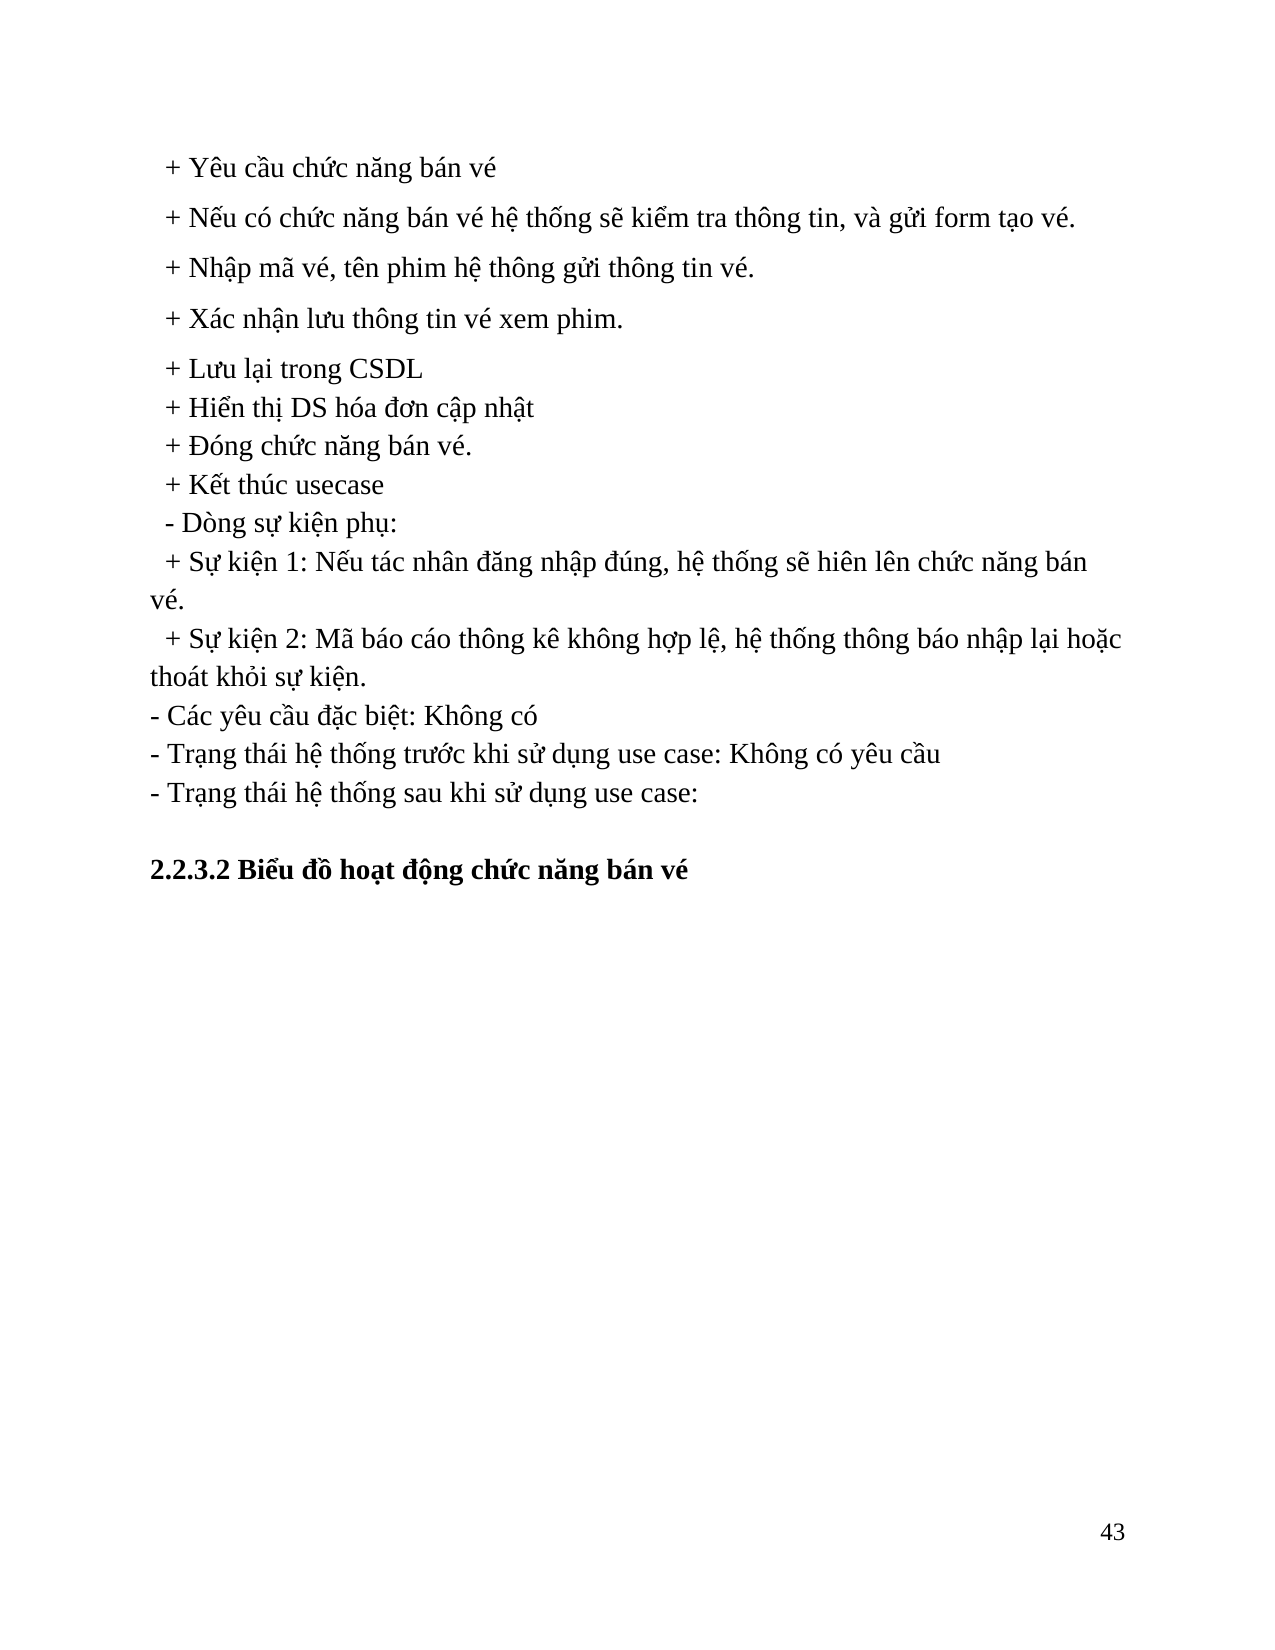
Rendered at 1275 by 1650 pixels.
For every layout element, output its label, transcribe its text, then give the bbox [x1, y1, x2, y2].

text + Yêu cầu chức năng bán vé [150, 150, 1125, 183]
text - Trạng thái hệ thống trước khi sử dụng use case: Không có yêu cầu [150, 737, 1125, 770]
text + Nhập mã vé, tên phim hệ thông gửi thông tin vé. [150, 251, 1125, 284]
text + Xác nhận lưu thông tin vé xem phim. [150, 301, 1125, 334]
text + Sự kiện 1: Nếu tác nhân đăng nhập đúng, hệ thống sẽ hiên lên chức năng bán vé. [150, 544, 1125, 616]
text + Sự kiện 2: Mã báo cáo thông kê không hợp lệ, hệ thống thông báo nhập lại hoặc thoát khỏi sự kiện. [150, 621, 1125, 693]
text + Lưu lại trong CSDL [150, 351, 1125, 385]
text + Đóng chức năng bán vé. [150, 428, 1125, 462]
text - Các yêu cầu đặc biệt: Không có [150, 698, 1125, 732]
text - Trạng thái hệ thống sau khi sử dụng use case: [150, 775, 1125, 809]
text 2.2.3.2 Biểu đồ hoạt động chức năng bán vé [150, 852, 1125, 886]
text - Dòng sự kiện phụ: [150, 505, 1125, 539]
text + Hiển thị DS hóa đơn cập nhật [150, 390, 1125, 423]
text + Nếu có chức năng bán vé hệ thống sẽ kiểm tra thông tin, và gửi form tạo vé. [150, 200, 1125, 234]
text + Kết thúc usecase [150, 467, 1125, 500]
